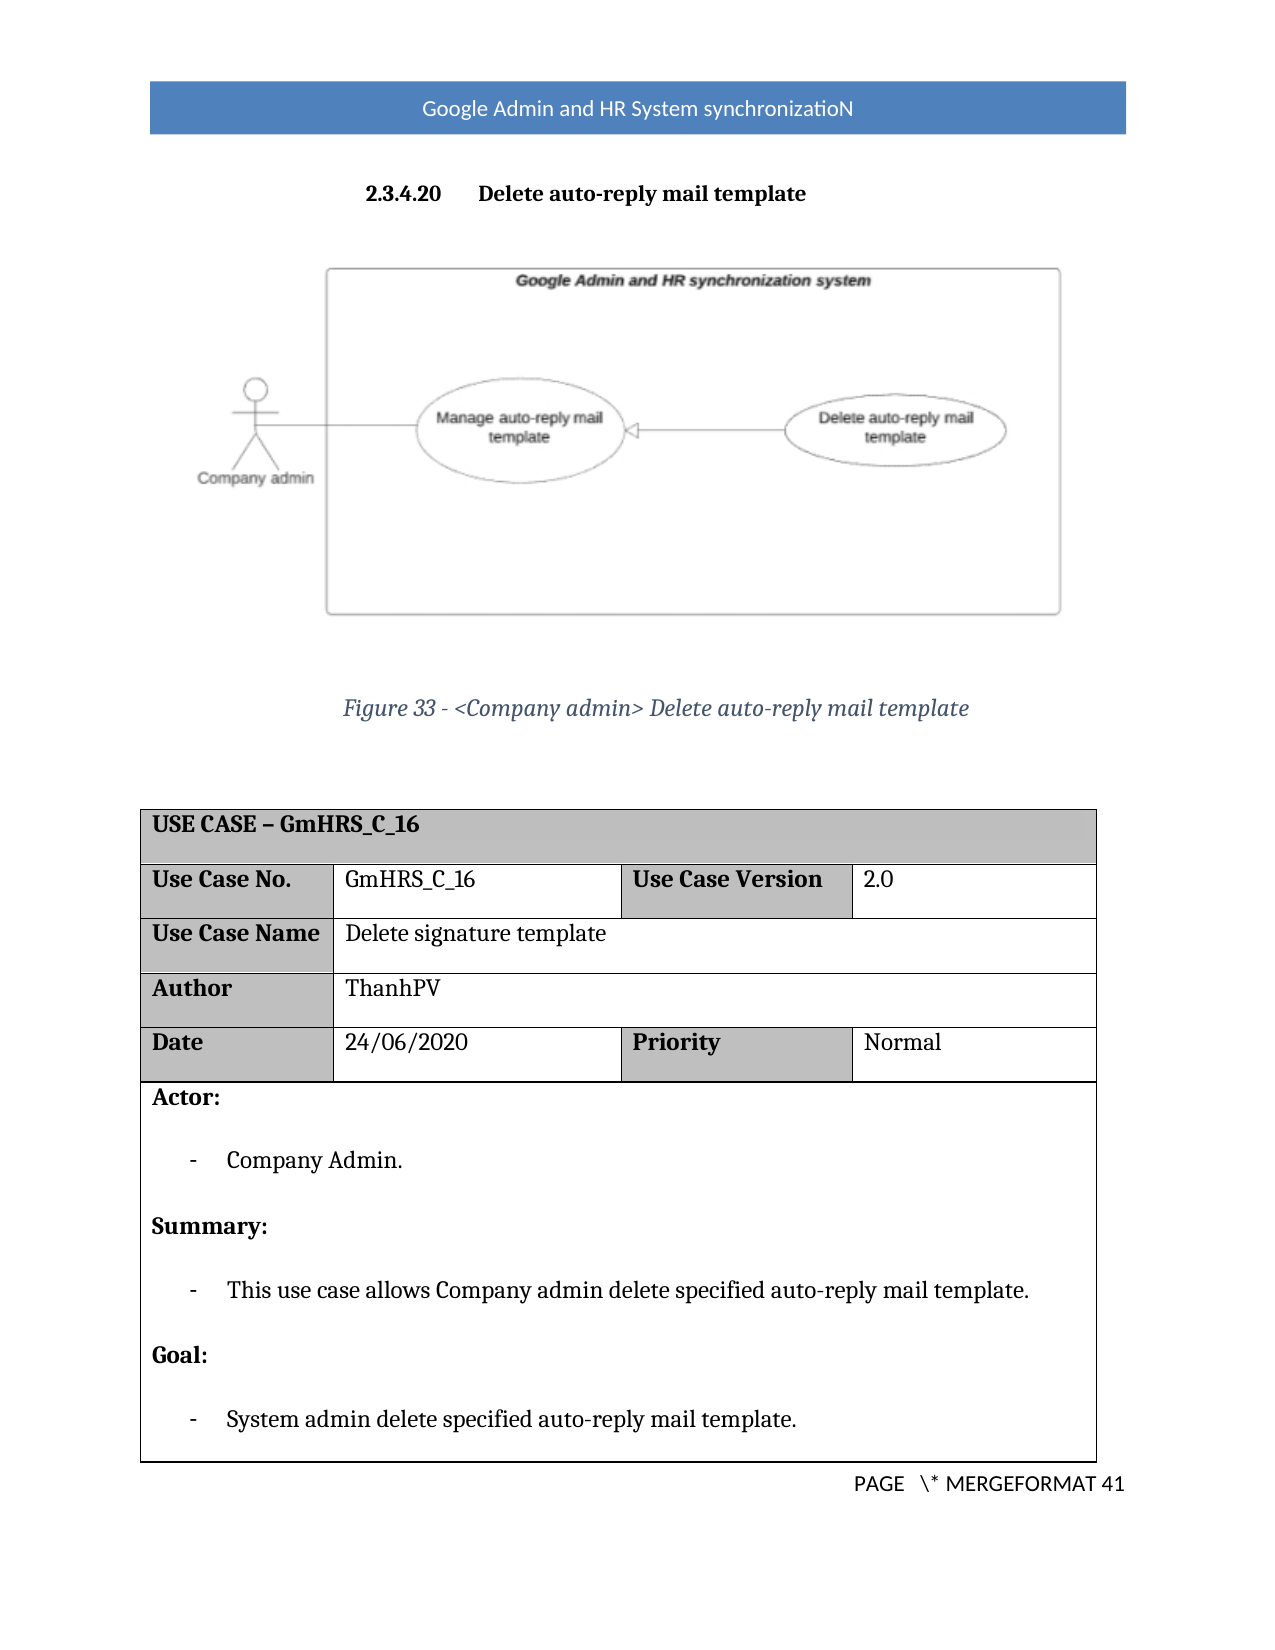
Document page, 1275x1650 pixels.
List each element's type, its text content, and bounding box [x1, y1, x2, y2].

table_cell 2.0 [853, 865, 1096, 918]
table_cell Priority [622, 1028, 852, 1081]
table_cell 24/06/2020 [334, 1028, 621, 1081]
table_cell Author [141, 974, 333, 1027]
table_header USE CASE – GmHRS_C_16 [141, 810, 1096, 863]
table_cell Use Case No. [141, 865, 333, 918]
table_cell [141, 1083, 1096, 1461]
table_cell Date [141, 1028, 333, 1081]
table_cell GmHRS_C_16 [334, 865, 621, 918]
table_cell Normal [853, 1028, 1096, 1081]
text Figure 33 - <Company admin> Delete auto-reply mail template [187, 694, 1125, 722]
table_cell Delete signature template [334, 919, 1096, 972]
picture [187, 240, 1129, 661]
table_cell ThanhPV [334, 974, 1096, 1027]
table_cell Use Case Name [141, 919, 333, 972]
table_cell Use Case Version [622, 865, 852, 918]
subtitle Delete auto-reply mail template [366, 181, 1125, 207]
